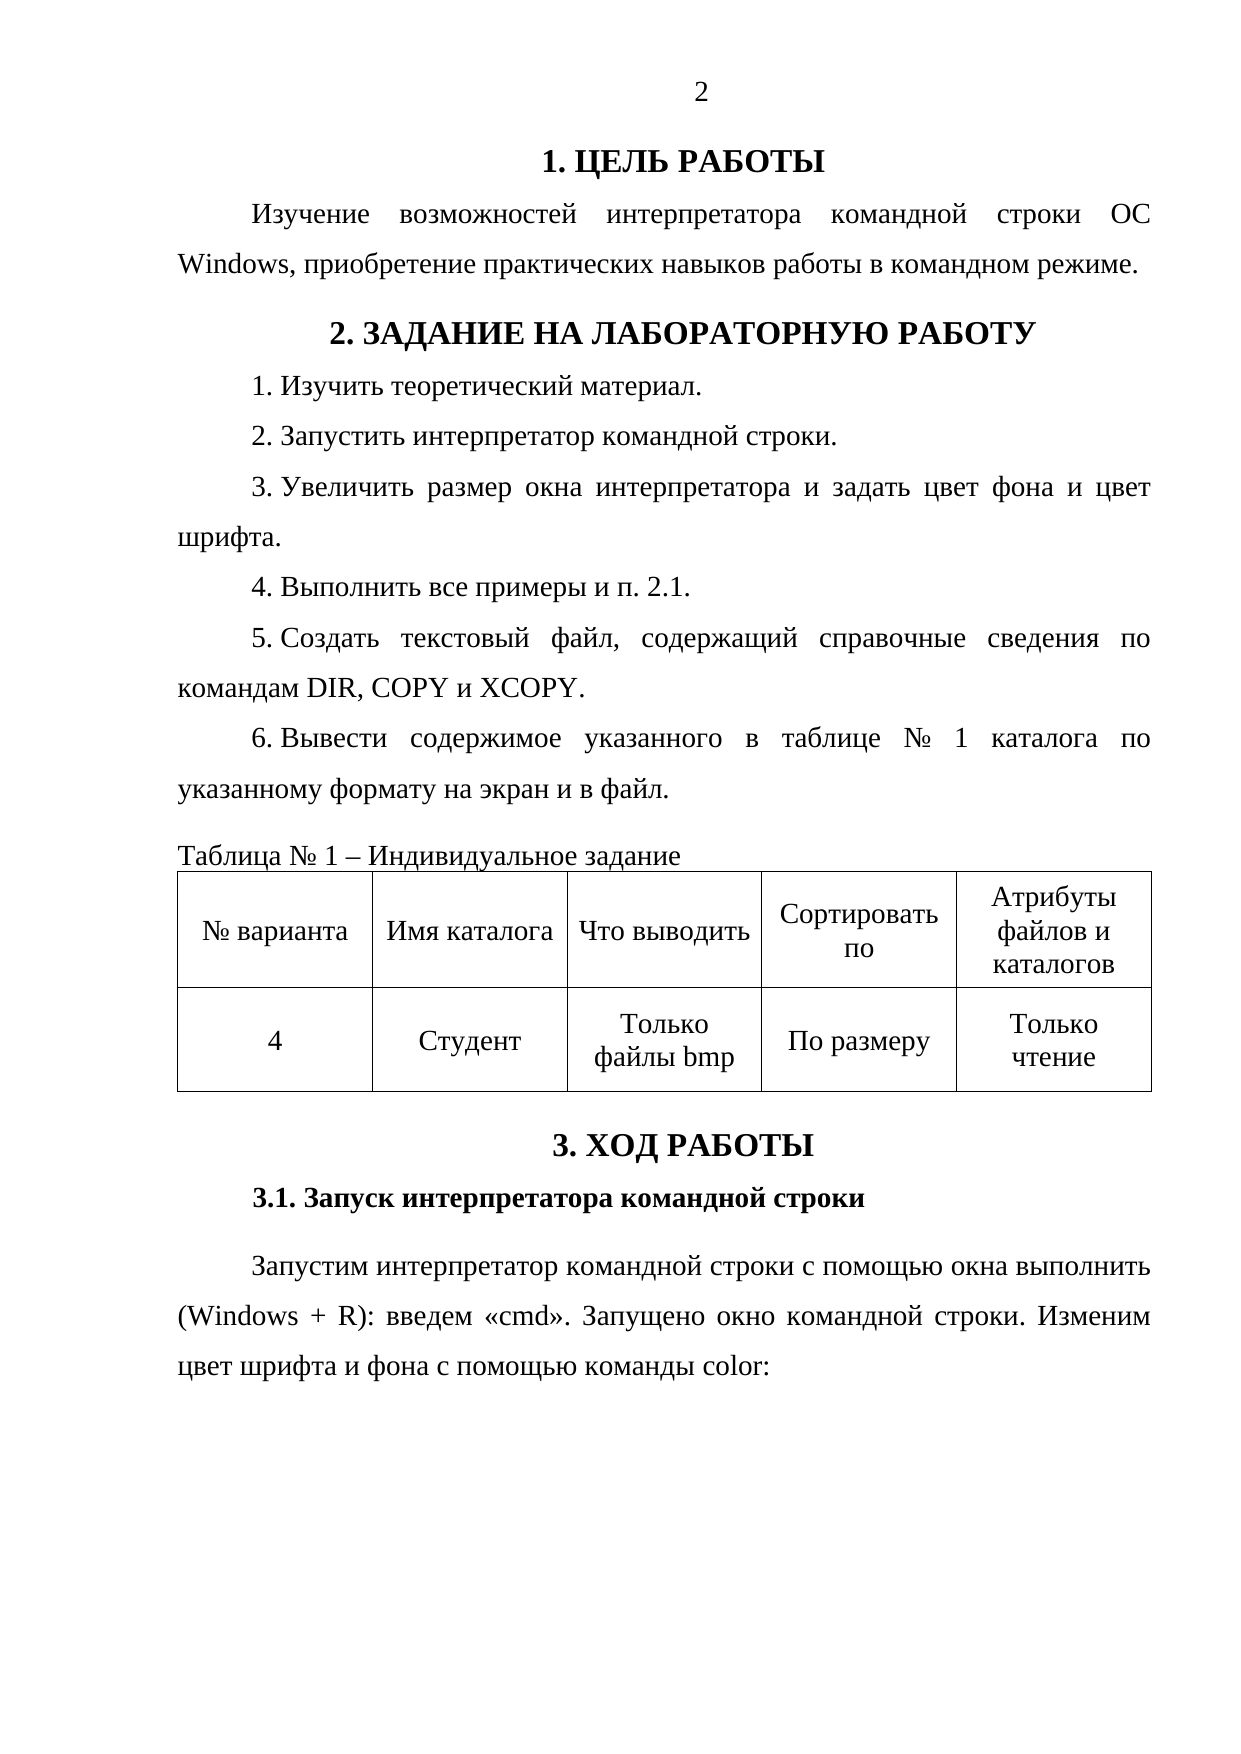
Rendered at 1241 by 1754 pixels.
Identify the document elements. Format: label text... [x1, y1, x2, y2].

subtitle ЦЕЛЬ РАБОТЫ [214, 141, 1152, 179]
list Запустить интерпретатор командной строки. [177, 418, 1152, 452]
subtitle ХОД РАБОТЫ [214, 1126, 1152, 1164]
table_cell По размеру [762, 988, 956, 1091]
table_header Атрибуты файлов и каталогов [957, 872, 1151, 987]
text Таблица № 1 – Индивидуальное задание [177, 838, 1152, 871]
table_cell Студент [373, 988, 567, 1091]
table_cell Только чтение [957, 988, 1151, 1091]
table_cell 4 [178, 988, 372, 1091]
text Запустим интерпретатор командной строки с помощью окна выполнить (Windows + R): введем «cmd». Запущено окно командной строки. Изменим цвет шрифта и фона с помощью команды color: [177, 1248, 1152, 1382]
table_header Что выводить [568, 872, 761, 987]
table_header Имя каталога [373, 872, 567, 987]
list Изучить теоретический материал. [177, 368, 1152, 402]
table_cell Только файлы bmp [568, 988, 761, 1091]
list Создать текстовый файл, содержащий справочные сведения по командам DIR, COPY и XCOPY. [177, 620, 1152, 704]
list Выполнить все примеры и п. 2.1. [177, 569, 1152, 603]
subtitle Запуск интерпретатора командной строки [252, 1181, 1152, 1214]
table_header № варианта [178, 872, 372, 987]
list Вывести содержимое указанного в таблице № 1 каталога по указанному формату на экран и в файл. [177, 720, 1152, 804]
subtitle ЗАДАНИЕ НА ЛАБОРАТОРНУЮ РАБОТУ [214, 313, 1152, 352]
list Увеличить размер окна интерпретатора и задать цвет фона и цвет шрифта. [177, 469, 1152, 553]
text Изучение возможностей интерпретатора командной строки ОС Windows, приобретение практических навыков работы в командном режиме. [177, 196, 1152, 280]
table_header Сортировать по [762, 872, 956, 987]
